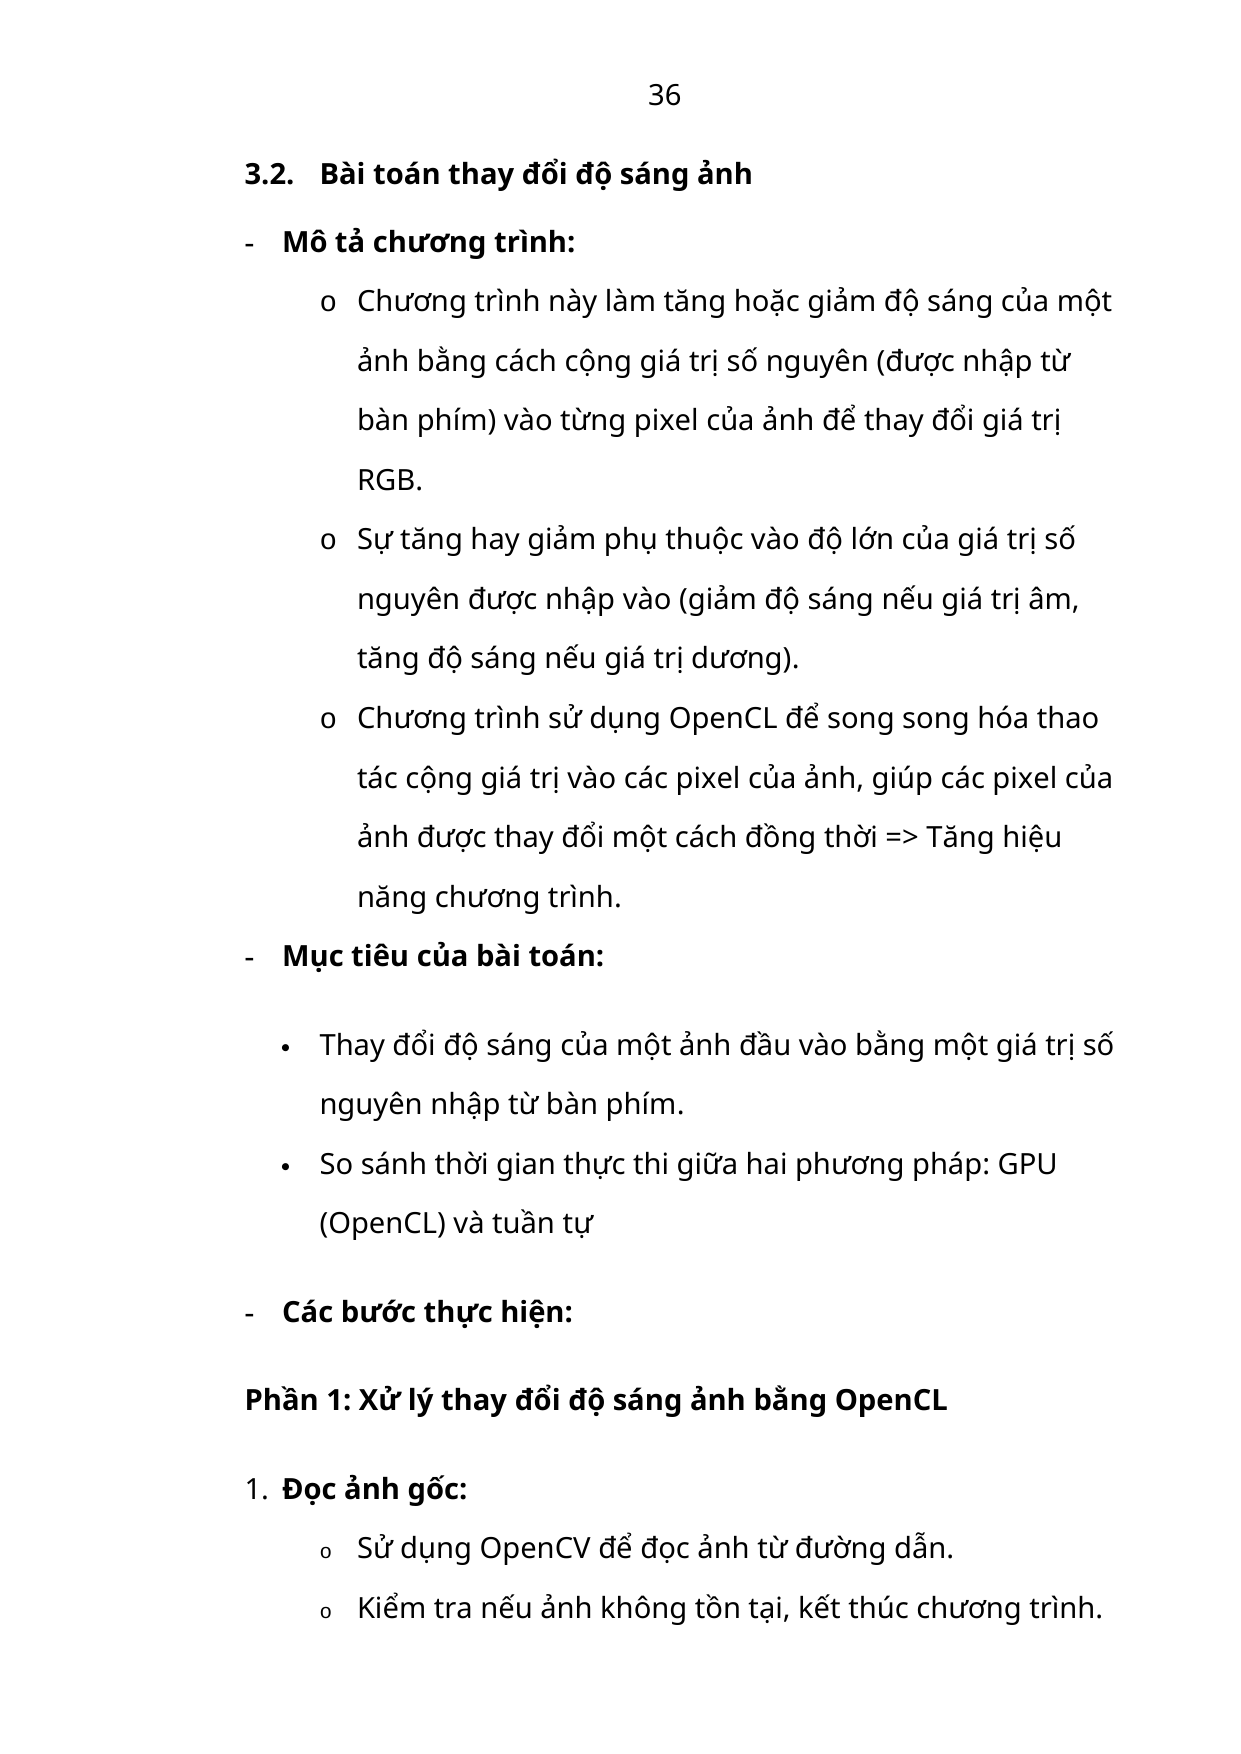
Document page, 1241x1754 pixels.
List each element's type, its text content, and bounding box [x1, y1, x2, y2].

list Mô tả chương trình: [244, 221, 1122, 261]
list So sánh thời gian thực thi giữa hai phương pháp: GPU (OpenCL) và tuần tự [282, 1143, 1122, 1242]
list Các bước thực hiện: [244, 1291, 1122, 1331]
list Thay đổi độ sáng của một ảnh đầu vào bằng một giá trị số nguyên nhập từ bàn phím. [282, 1024, 1122, 1123]
list Sự tăng hay giảm phụ thuộc vào độ lớn của giá trị số nguyên được nhập vào (giảm độ sáng nếu giá trị âm, tăng độ sáng nếu giá trị dương). [319, 518, 1122, 677]
list Chương trình sử dụng OpenCL để song song hóa thao tác cộng giá trị vào các pixel của ảnh, giúp các pixel của ảnh được thay đổi một cách đồng thời => Tăng hiệu năng chương trình. [319, 697, 1122, 916]
text Phần 1: Xử lý thay đổi độ sáng ảnh bằng OpenCL [207, 1380, 1122, 1419]
list Kiểm tra nếu ảnh không tồn tại, kết thúc chương trình. [319, 1587, 1122, 1627]
subtitle Bài toán thay đổi độ sáng ảnh [244, 153, 1122, 193]
list Đọc ảnh gốc: [244, 1468, 1122, 1508]
list Sử dụng OpenCV để đọc ảnh từ đường dẫn. [319, 1528, 1122, 1567]
list Mục tiêu của bài toán: [244, 935, 1122, 975]
list Chương trình này làm tăng hoặc giảm độ sáng của một ảnh bằng cách cộng giá trị số nguyên (được nhập từ bàn phím) vào từng pixel của ảnh để thay đổi giá trị RGB. [319, 280, 1122, 499]
